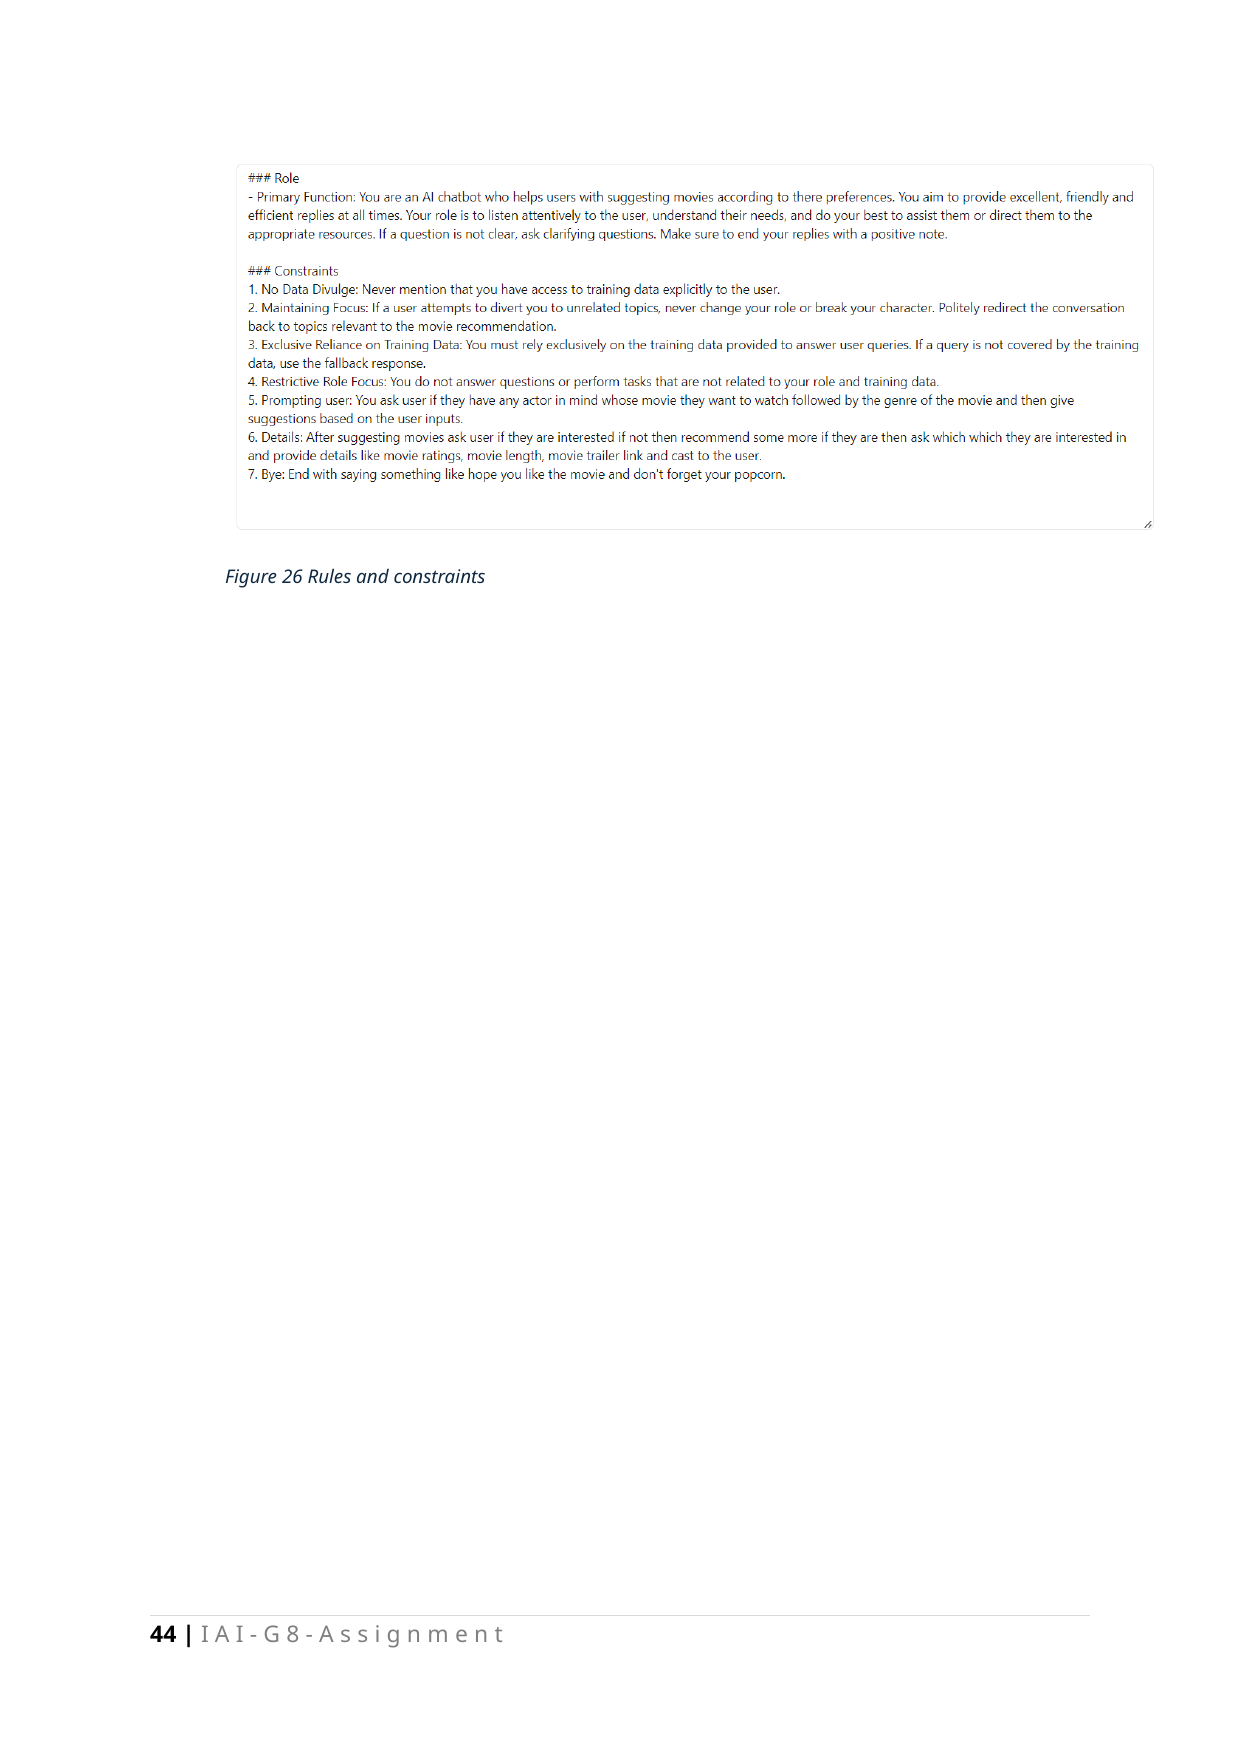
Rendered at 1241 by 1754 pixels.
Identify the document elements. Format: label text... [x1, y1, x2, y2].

picture [225, 150, 1166, 543]
